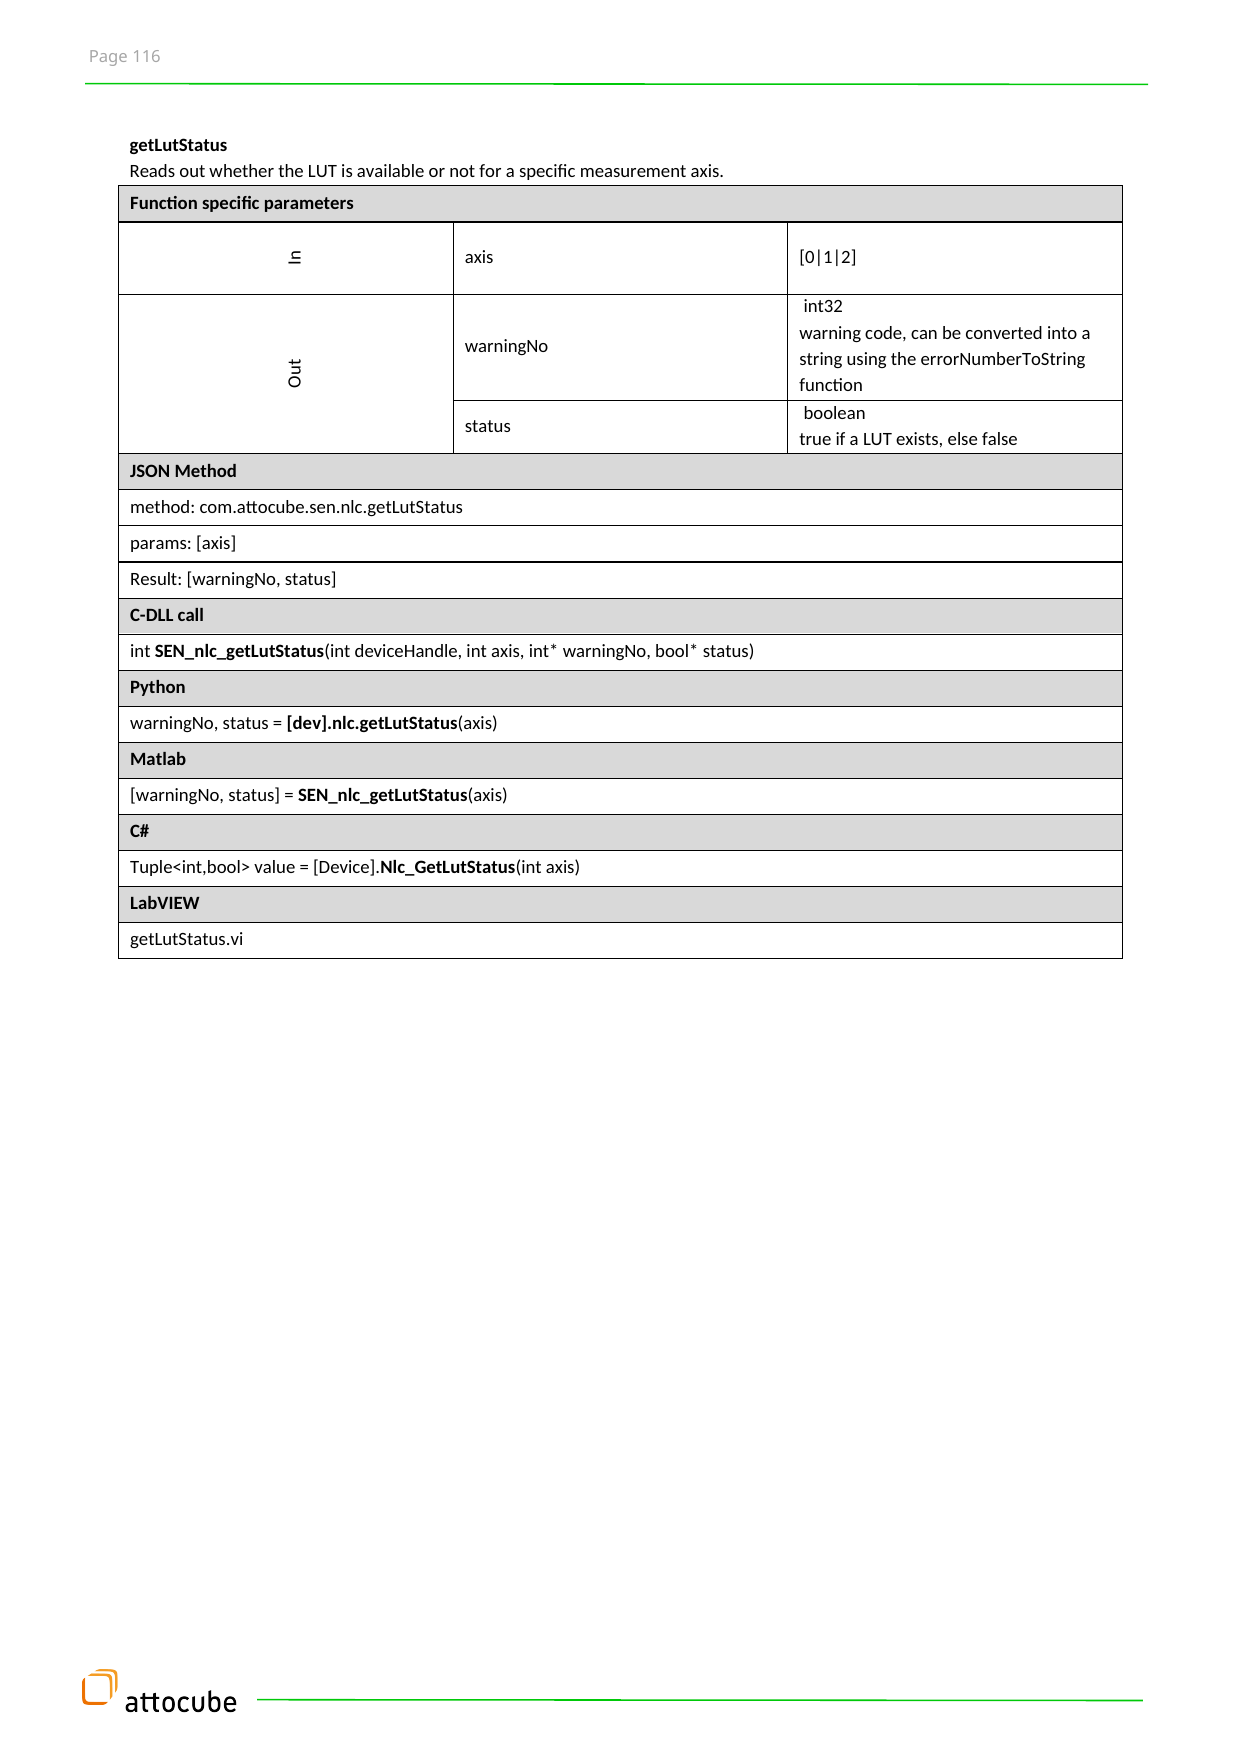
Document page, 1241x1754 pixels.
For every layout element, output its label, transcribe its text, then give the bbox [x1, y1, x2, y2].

picture [68, 1663, 248, 1716]
table_cell params: [axis] [119, 526, 1122, 561]
table_header C# [119, 815, 1122, 850]
table_header warningNo, status = [dev].nlc.getLutStatus(axis) [119, 707, 1122, 742]
table_cell status [454, 401, 787, 453]
table_header method: com.attocube.sen.nlc.getLutStatus [119, 490, 1122, 525]
table_header [warningNo, status] = SEN_nlc_getLutStatus(axis) [119, 779, 1122, 814]
table_header JSON Method [119, 454, 1122, 489]
table_cell Out [119, 295, 453, 453]
table_header In [119, 223, 453, 293]
table_header axis [454, 223, 787, 293]
table_cell boolean true if a LUT exists, else false [788, 401, 1122, 453]
table_header Python [119, 671, 1122, 706]
table_header getLutStatus Reads out whether the LUT is available or not for a specific measurement axis. [118, 133, 1122, 185]
table_header Function specific parameters [119, 186, 1122, 221]
table_header Tuple<int,bool> value = [Device].Nlc_GetLutStatus(int axis) [119, 851, 1122, 886]
table_cell Result: [warningNo, status] [119, 563, 1122, 597]
table_header LabVIEW [119, 887, 1122, 922]
table_header getLutStatus.vi [119, 923, 1122, 958]
table_cell warningNo [454, 295, 787, 400]
table_header [0|1|2] [788, 223, 1122, 293]
table_header Matlab [119, 743, 1122, 778]
table_cell int32 warning code, can be converted into a string using the errorNumberToString function [788, 295, 1122, 400]
table_header int SEN_nlc_getLutStatus(int deviceHandle, int axis, int* warningNo, bool* status) [119, 635, 1122, 669]
table_header C-DLL call [119, 599, 1122, 633]
